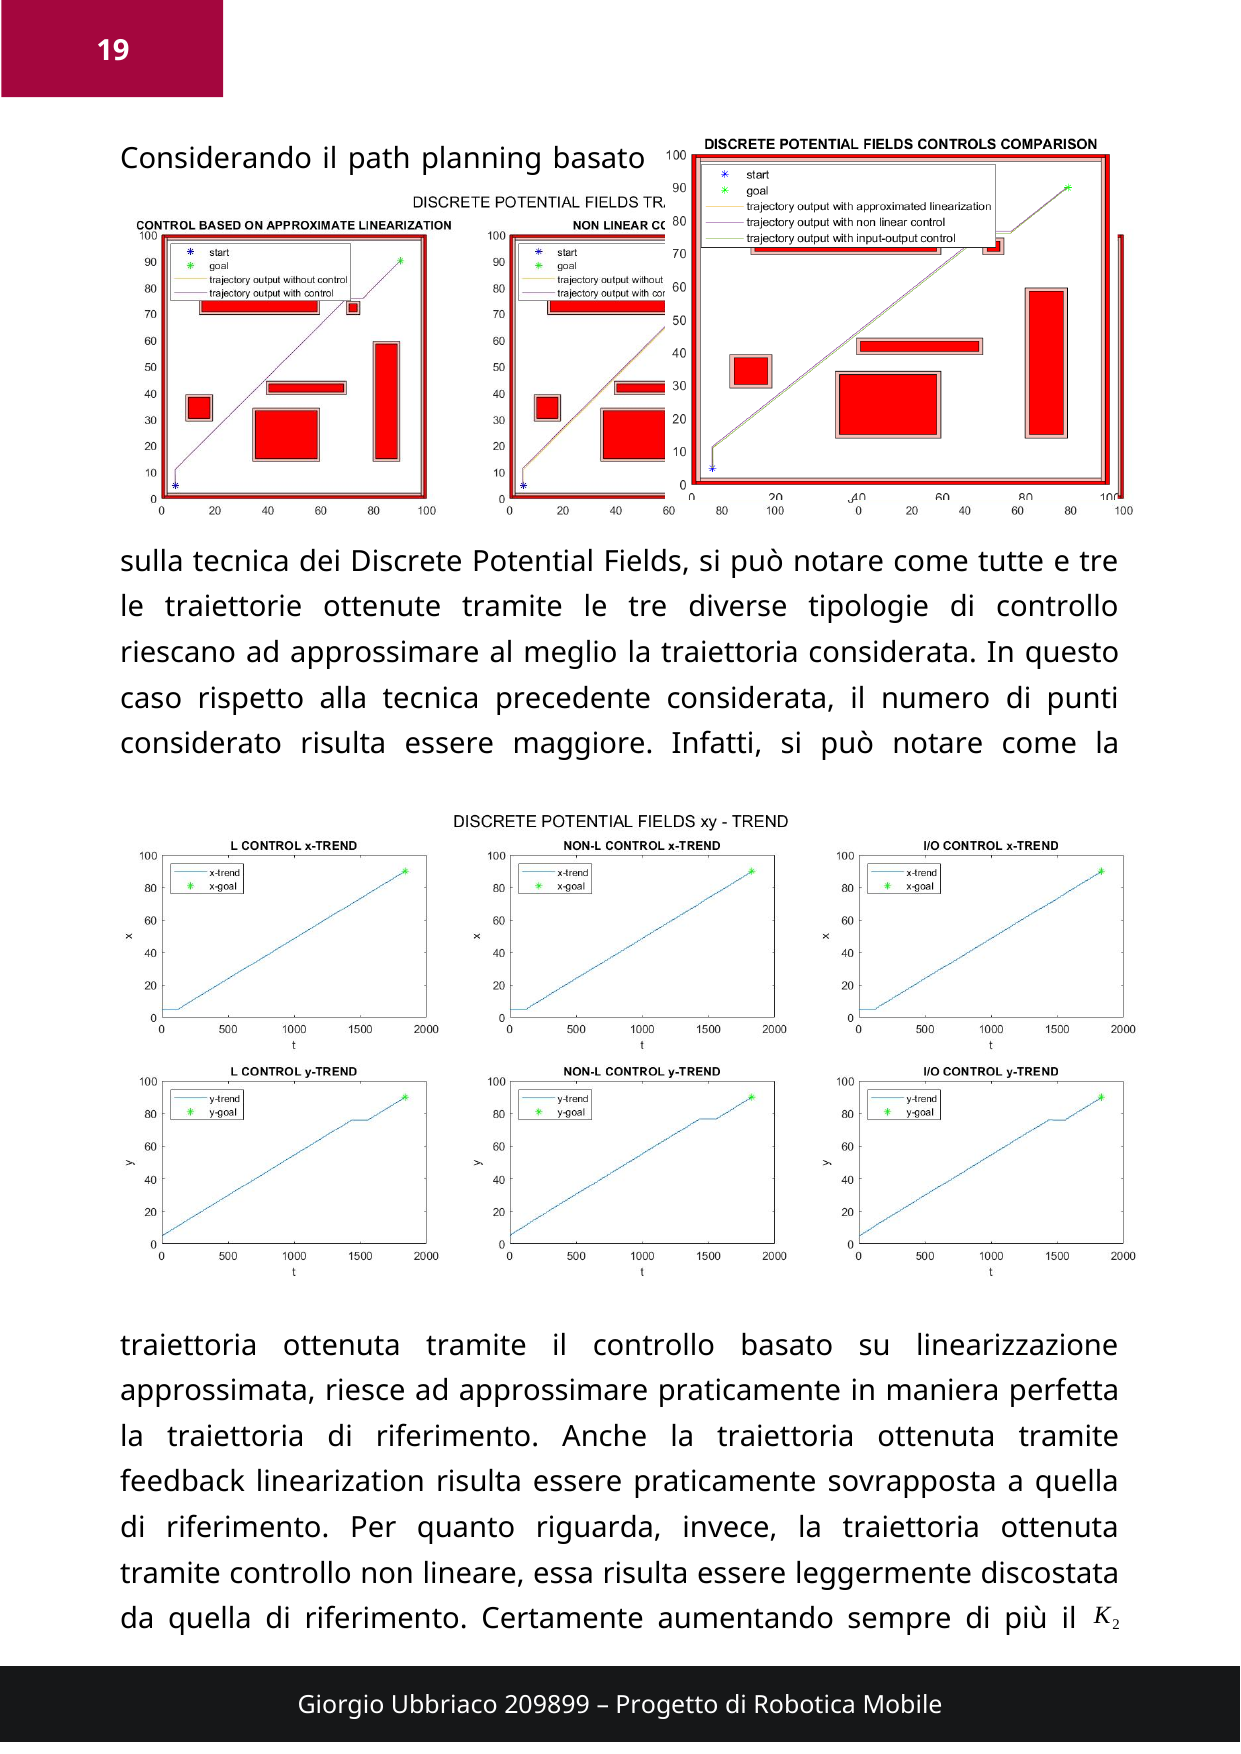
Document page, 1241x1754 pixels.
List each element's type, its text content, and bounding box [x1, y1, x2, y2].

picture [0, 137, 1238, 530]
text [120, 1292, 1120, 1637]
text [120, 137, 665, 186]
picture [0, 799, 1236, 1292]
